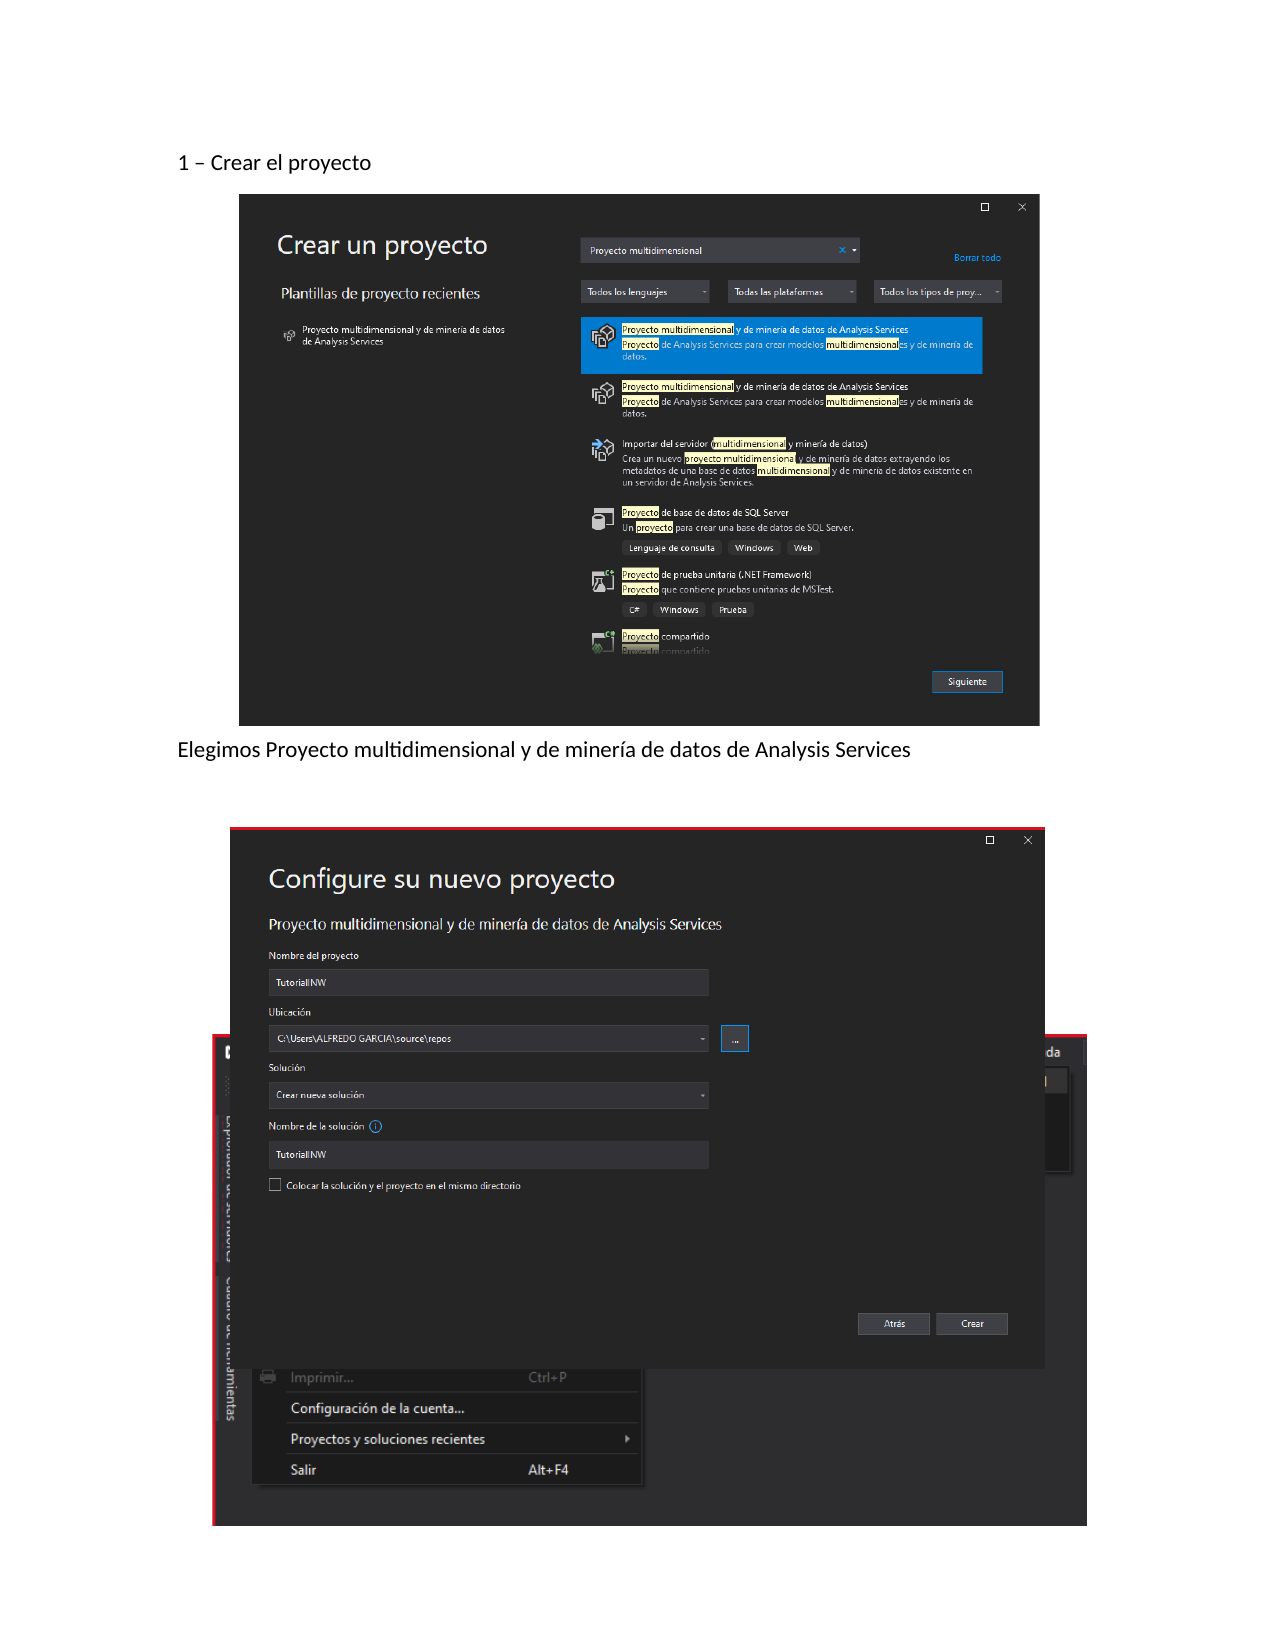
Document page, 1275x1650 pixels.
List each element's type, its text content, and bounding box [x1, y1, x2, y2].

text 1 – Crear el proyecto [177, 148, 1098, 176]
picture [239, 194, 1040, 726]
picture [212, 827, 1087, 1526]
